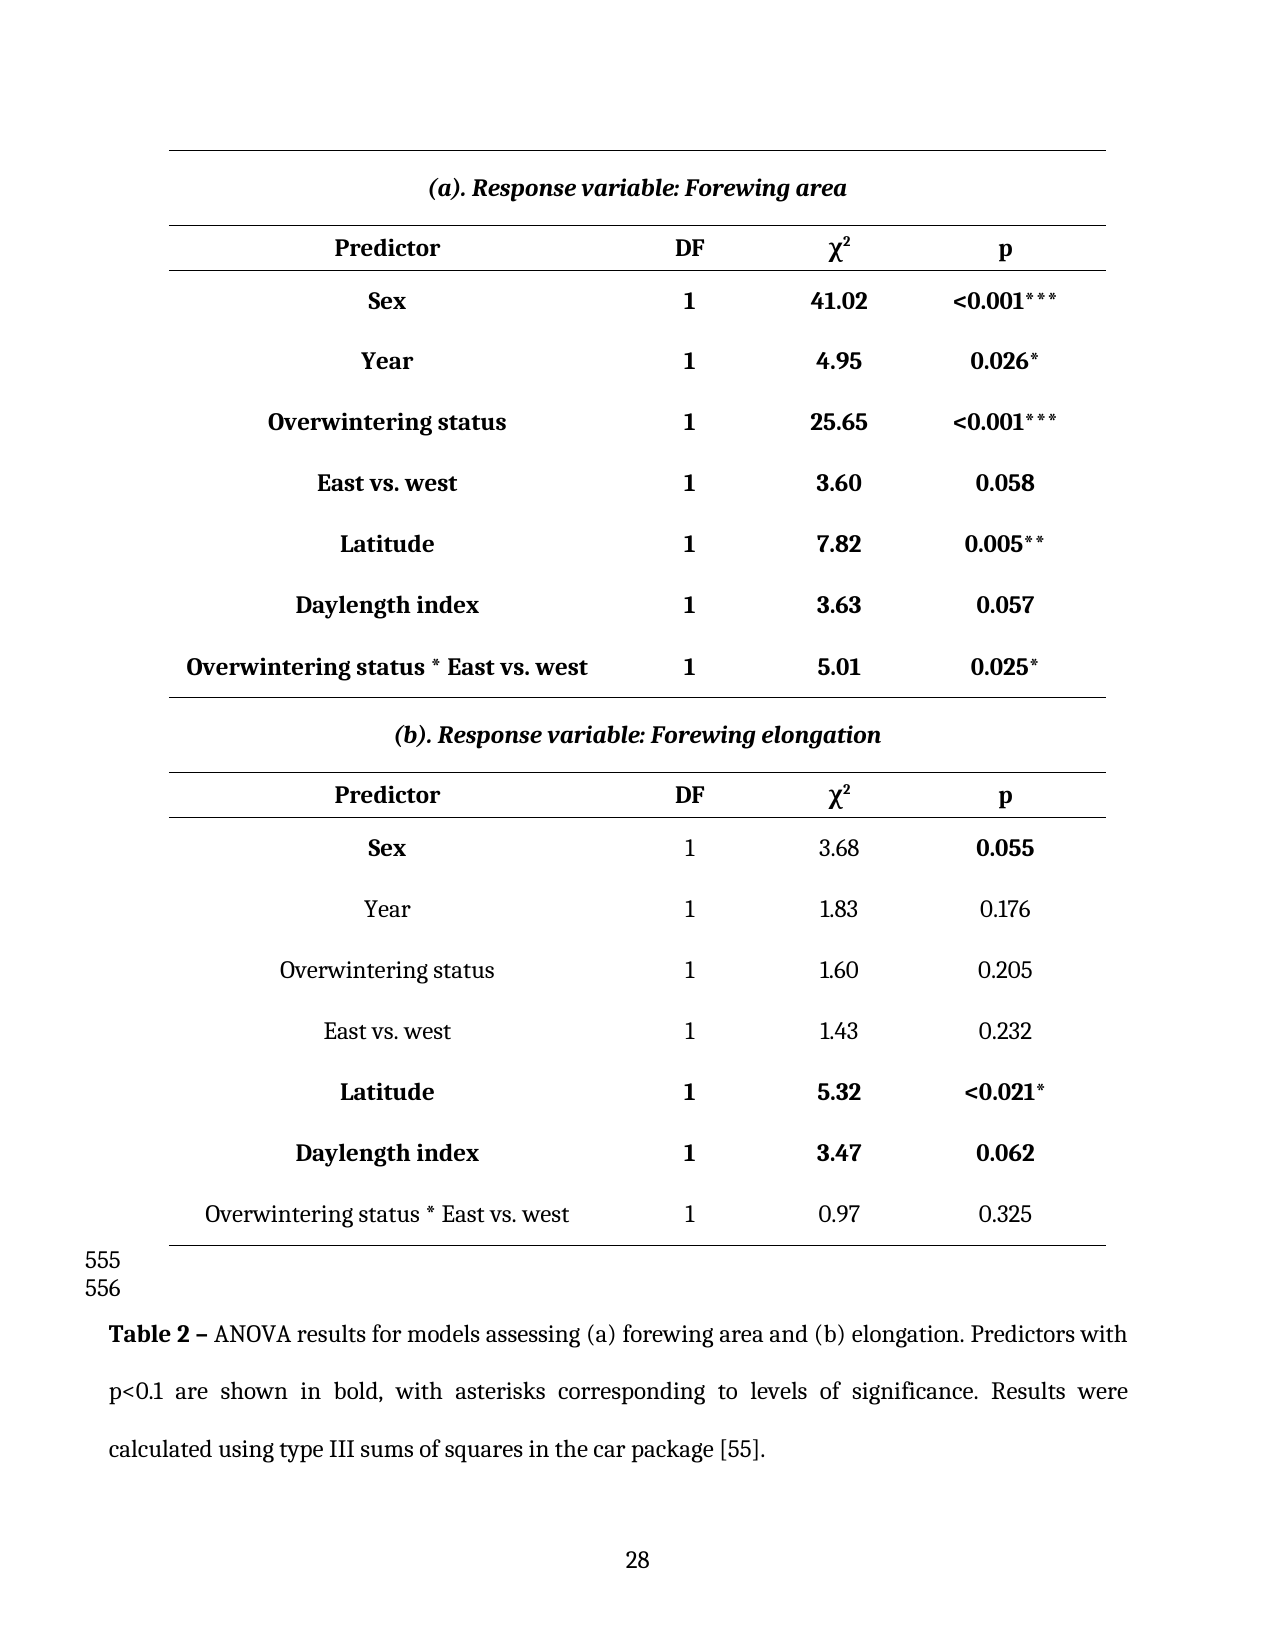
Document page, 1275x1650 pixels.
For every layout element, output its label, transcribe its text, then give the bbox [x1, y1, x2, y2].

table_cell East vs. west [169, 453, 606, 514]
table_cell 1.83 [774, 878, 904, 939]
table_cell 1 [606, 636, 774, 697]
table_cell Sex [169, 818, 606, 878]
table_cell Overwintering status [169, 392, 606, 453]
table_cell 41.02 [774, 271, 904, 331]
table_cell p [904, 226, 1106, 270]
table_cell 1 [606, 514, 774, 575]
table_cell 5.32 [774, 1061, 904, 1122]
table_cell DF [606, 773, 774, 817]
table_cell 1.60 [774, 939, 904, 1000]
table_cell Latitude [169, 514, 606, 575]
table_cell 1 [606, 331, 774, 392]
table_cell Daylength index [169, 575, 606, 636]
table_cell Overwintering status * East vs. west [169, 1184, 606, 1244]
table_cell 1 [606, 575, 774, 636]
table_cell 3.47 [774, 1123, 904, 1183]
table_cell Predictor [169, 226, 606, 270]
table_cell 4.95 [774, 331, 904, 392]
table_cell 1 [606, 453, 774, 514]
table_cell (b). Response variable: Forewing elongation [169, 698, 1106, 772]
table_cell p [904, 773, 1106, 817]
table_cell 1 [606, 1184, 774, 1244]
table_cell 1 [606, 392, 774, 453]
table_cell Overwintering status * East vs. west [169, 636, 606, 697]
table_cell 5.01 [774, 636, 904, 697]
table_cell 1 [606, 1061, 774, 1122]
table_cell χ2 [774, 773, 904, 817]
table_cell Daylength index [169, 1123, 606, 1183]
table_cell <0.001*** [904, 392, 1106, 453]
table_cell East vs. west [169, 1000, 606, 1061]
table_cell <0.021* [904, 1061, 1106, 1122]
table_cell 7.82 [774, 514, 904, 575]
table_cell χ2 [774, 226, 904, 270]
table_cell 0.205 [904, 939, 1106, 1000]
table_cell 0.232 [904, 1000, 1106, 1061]
table_cell 0.025* [904, 636, 1106, 697]
table_cell DF [606, 226, 774, 270]
table_cell 3.68 [774, 818, 904, 878]
table_cell 1 [606, 1000, 774, 1061]
table_cell 3.63 [774, 575, 904, 636]
table_cell Predictor [169, 773, 606, 817]
table_cell 0.176 [904, 878, 1106, 939]
table_cell 3.60 [774, 453, 904, 514]
table_cell Year [169, 878, 606, 939]
table_header (a). Response variable: Forewing area [169, 151, 1106, 225]
table_cell 1.43 [774, 1000, 904, 1061]
table_cell 0.062 [904, 1123, 1106, 1183]
table_cell Latitude [169, 1061, 606, 1122]
table_cell 25.65 [774, 392, 904, 453]
table_cell 1 [606, 271, 774, 331]
table_cell 1 [606, 939, 774, 1000]
table_cell <0.001*** [904, 271, 1106, 331]
table_cell 0.058 [904, 453, 1106, 514]
table_cell 0.055 [904, 818, 1106, 878]
table_cell Overwintering status [169, 939, 606, 1000]
table_cell 1 [606, 878, 774, 939]
table_cell Year [169, 331, 606, 392]
table_cell 0.005** [904, 514, 1106, 575]
table_cell 0.057 [904, 575, 1106, 636]
table_cell 0.026* [904, 331, 1106, 392]
table_cell 1 [606, 1123, 774, 1183]
table_cell 0.325 [904, 1184, 1106, 1244]
table_cell 0.97 [774, 1184, 904, 1244]
table_cell 1 [606, 818, 774, 878]
table_cell Sex [169, 271, 606, 331]
